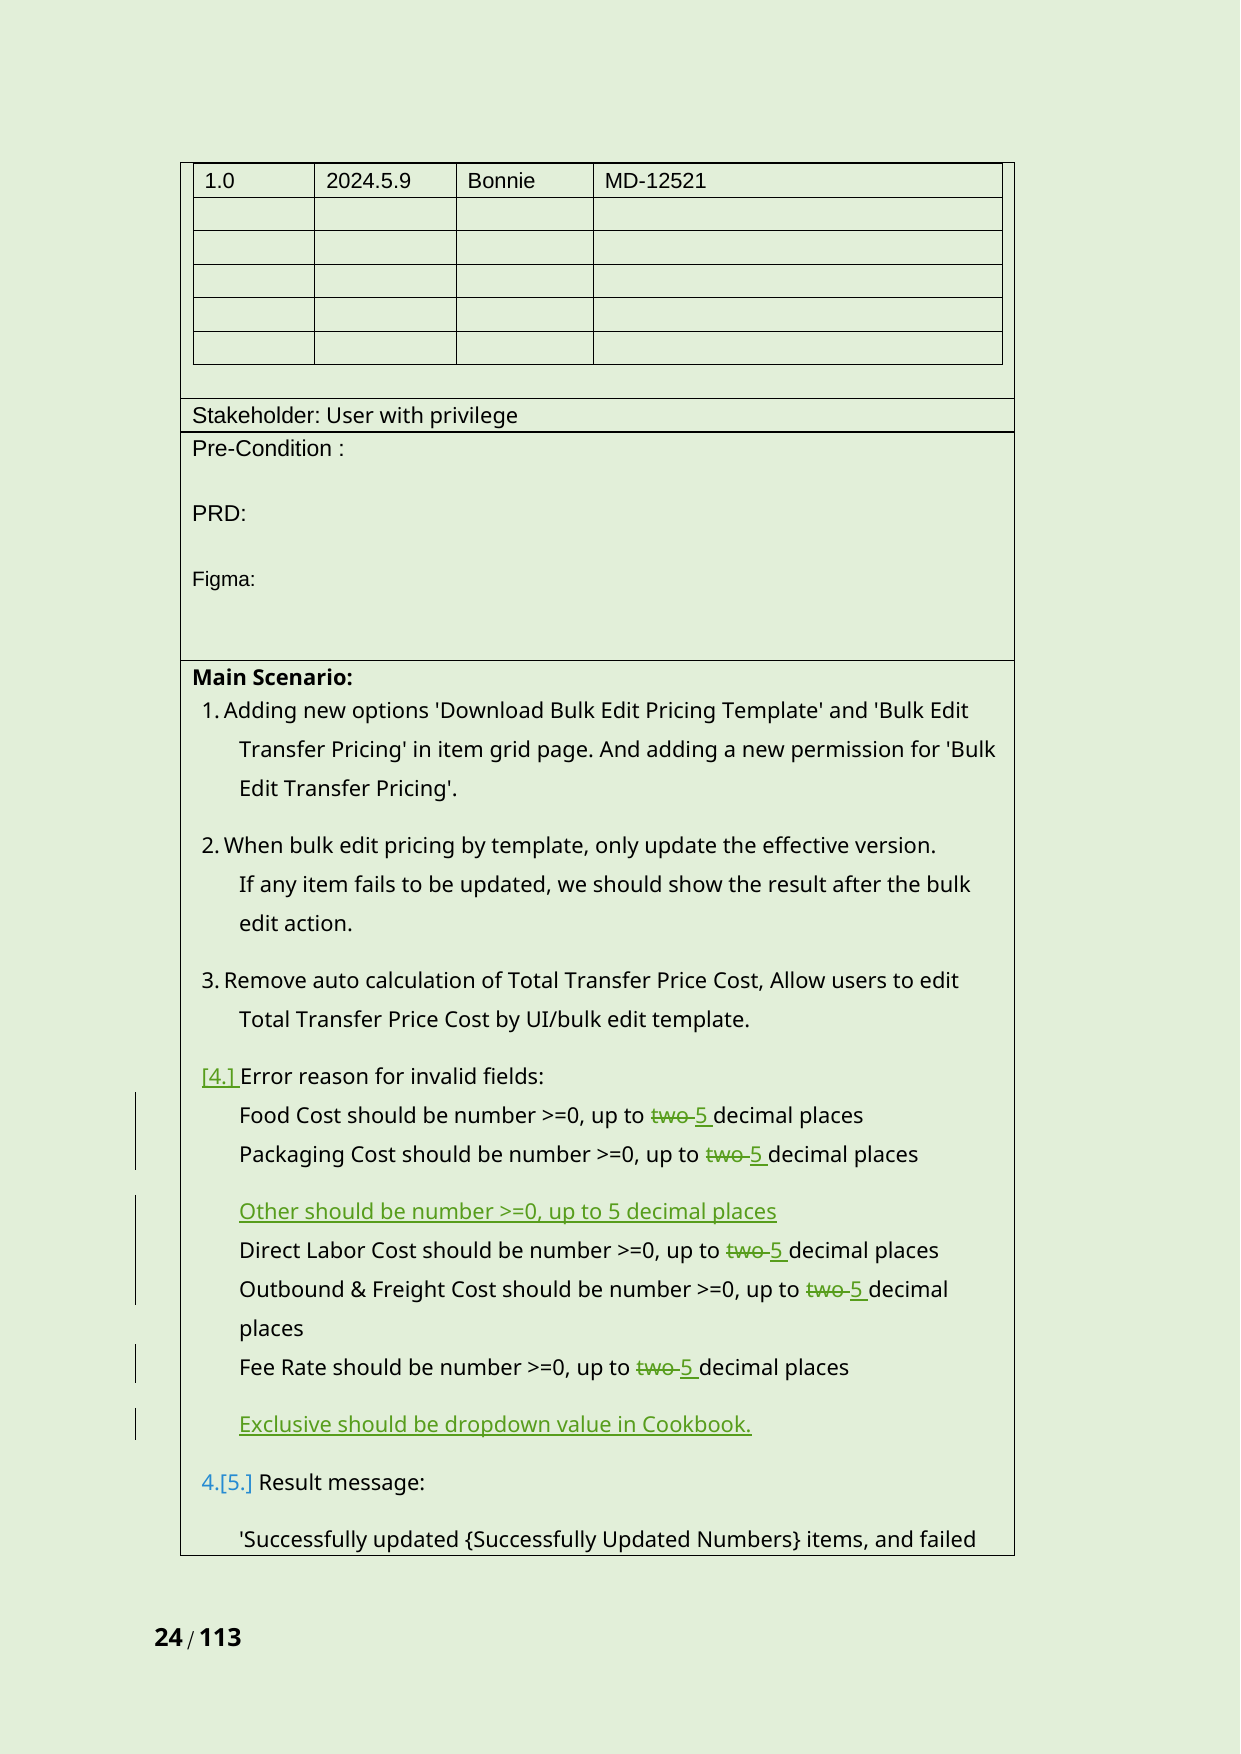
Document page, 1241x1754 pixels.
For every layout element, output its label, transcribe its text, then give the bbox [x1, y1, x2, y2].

table_cell Pre-Condition : PRD: Figma: [181, 433, 1014, 660]
table_cell Version history [181, 163, 1014, 398]
table_cell Stakeholder: User with privilege [181, 399, 1014, 431]
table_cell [181, 661, 1014, 1555]
